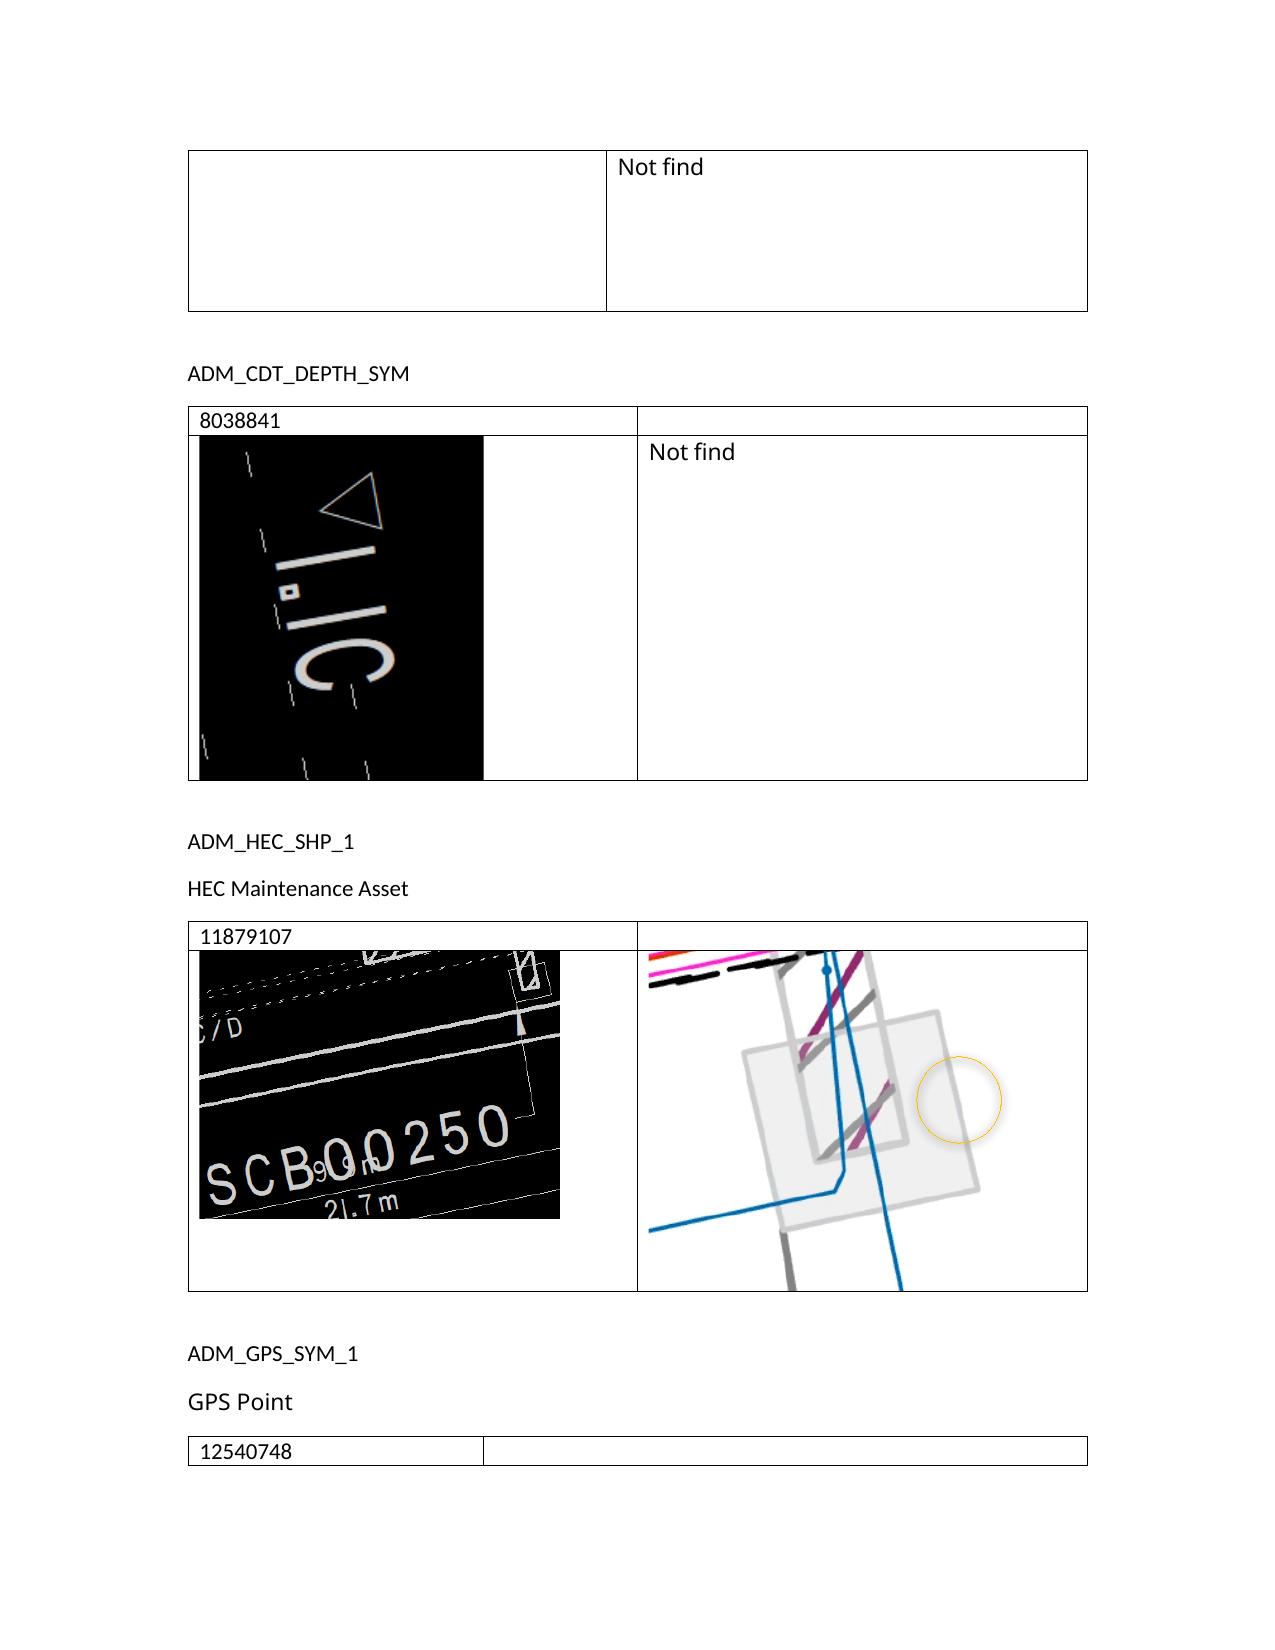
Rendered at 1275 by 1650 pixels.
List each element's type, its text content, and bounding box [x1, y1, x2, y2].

text ADM_HEC_SHP_1 [187, 827, 1087, 855]
table_header 8038841 [189, 407, 637, 434]
picture [648, 951, 1061, 1291]
text ADM_CDT_DEPTH_SYM [187, 359, 1087, 387]
table_header 12540748 [189, 1437, 483, 1465]
table_cell [638, 951, 648, 1291]
table_header 11879107 [189, 922, 637, 950]
picture [199, 951, 560, 1219]
table_header [484, 1437, 1087, 1465]
table_header [638, 922, 1087, 950]
text ADM_GPS_SYM_1 [187, 1339, 1087, 1367]
table_cell [484, 436, 637, 779]
table_cell Not find [607, 151, 1087, 311]
table_header [638, 407, 1087, 434]
table_cell [1061, 951, 1087, 1291]
table_cell [189, 951, 637, 1291]
table_cell [189, 151, 606, 311]
picture [199, 435, 484, 780]
text GPS Point [187, 1386, 1087, 1417]
table_cell [189, 436, 199, 779]
text HEC Maintenance Asset [187, 874, 1087, 902]
table_cell Not find [638, 436, 1087, 779]
